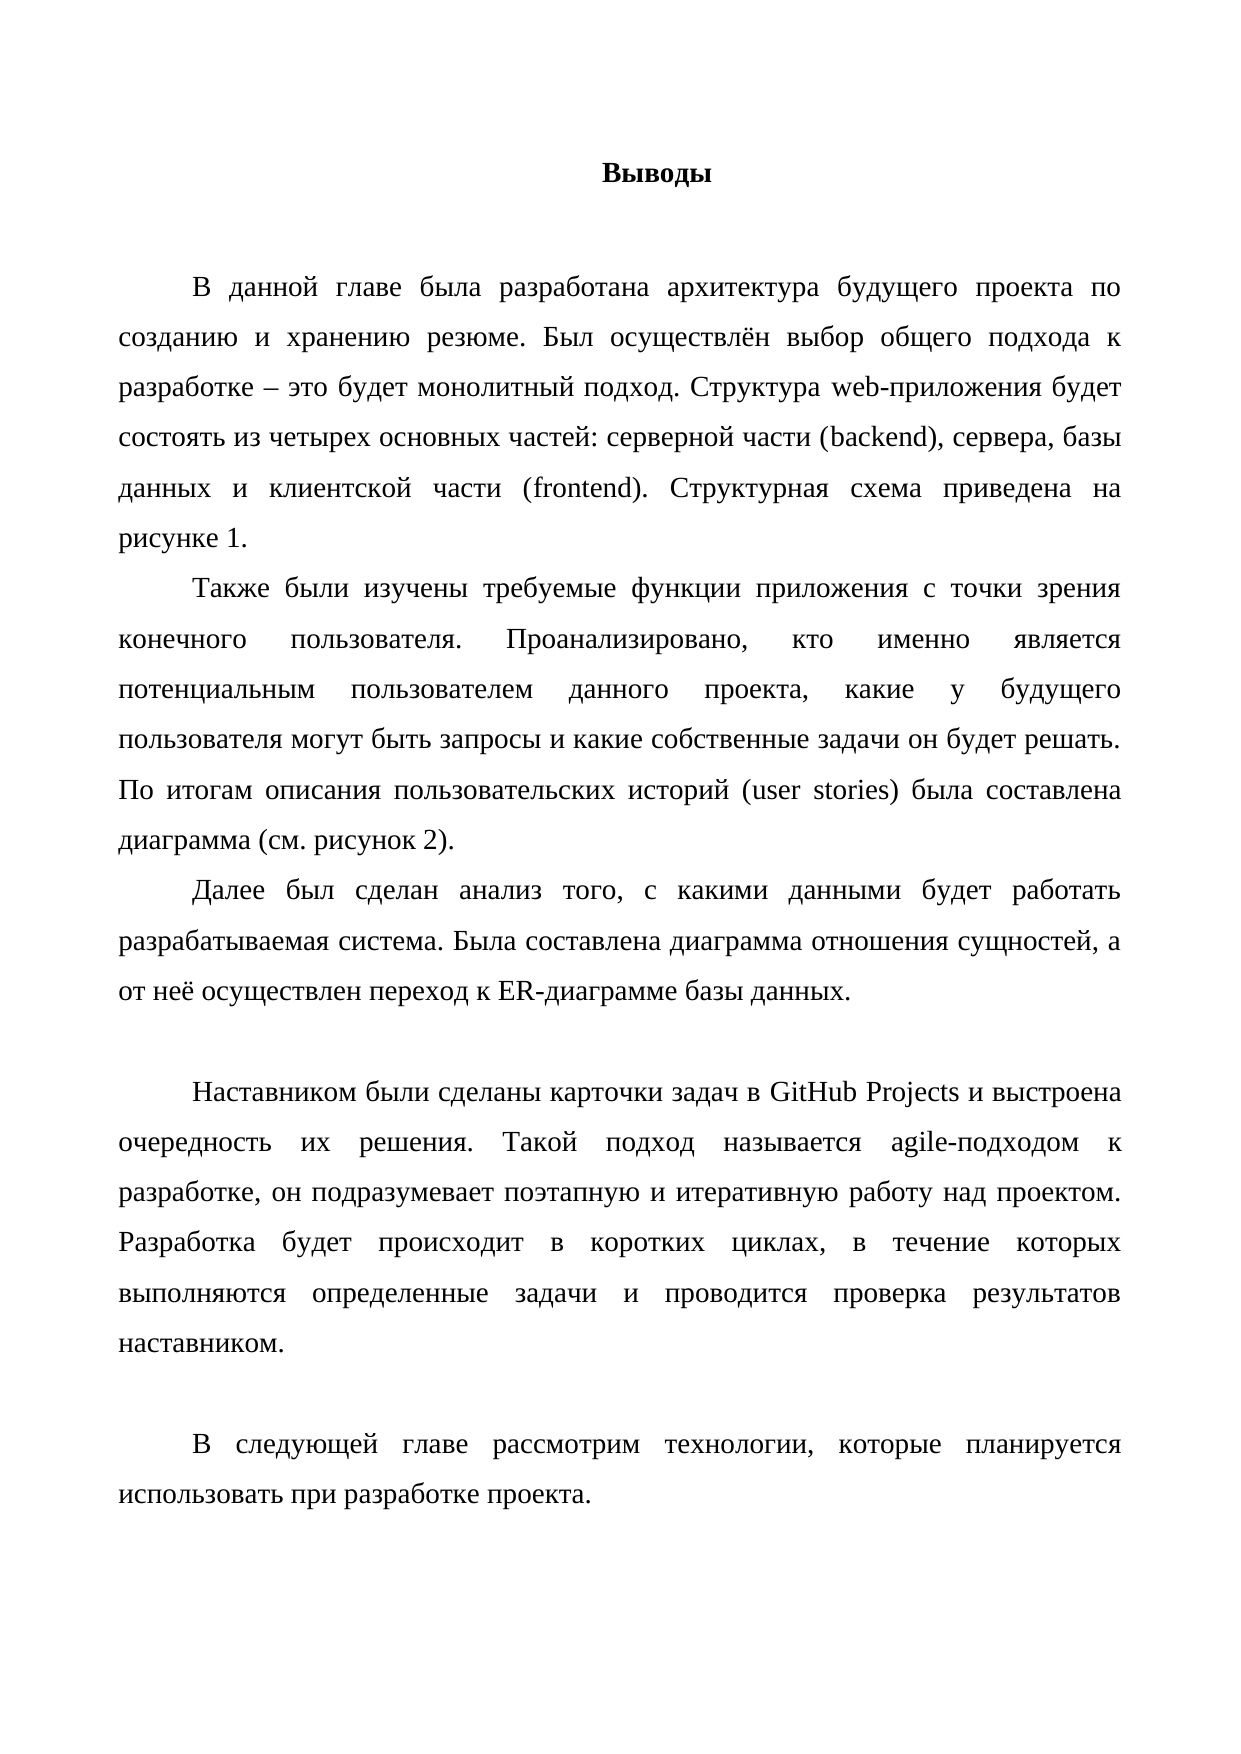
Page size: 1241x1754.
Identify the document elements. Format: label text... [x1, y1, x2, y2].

text Далее был сделан анализ того, с какими данными будет работать разрабатываемая система. Была составлена диаграмма отношения сущностей, а от неё осуществлен переход к ER-диаграмме базы данных. [118, 872, 1122, 1007]
subtitle Выводы [118, 156, 1122, 189]
text В данной главе была разработана архитектура будущего проекта по созданию и хранению резюме. Был осуществлён выбор общего подхода к разработке – это будет монолитный подход. Структура web-приложения будет состоять из четырех основных частей: серверной части (backend), сервера, базы данных и клиентской части (frontend). Структурная схема приведена на рисунке 1. [118, 269, 1122, 554]
text Также были изучены требуемые функции приложения с точки зрения конечного пользователя. Проанализировано, кто именно является потенциальным пользователем данного проекта, какие у будущего пользователя могут быть запросы и какие собственные задачи он будет решать. По итогам описания пользовательских историй (user stories) была составлена диаграмма (см. рисунок 2). [118, 571, 1122, 856]
text В следующей главе рассмотрим технологии, которые планируется использовать при разработке проекта. [118, 1426, 1122, 1510]
text Наставником были сделаны карточки задач в GitHub Projects и выстроена очередность их решения. Такой подход называется agile-подходом к разработке, он подразумевает поэтапную и итеративную работу над проектом. Разработка будет происходит в коротких циклах, в течение которых выполняются определенные задачи и проводится проверка результатов наставником. [118, 1074, 1122, 1359]
